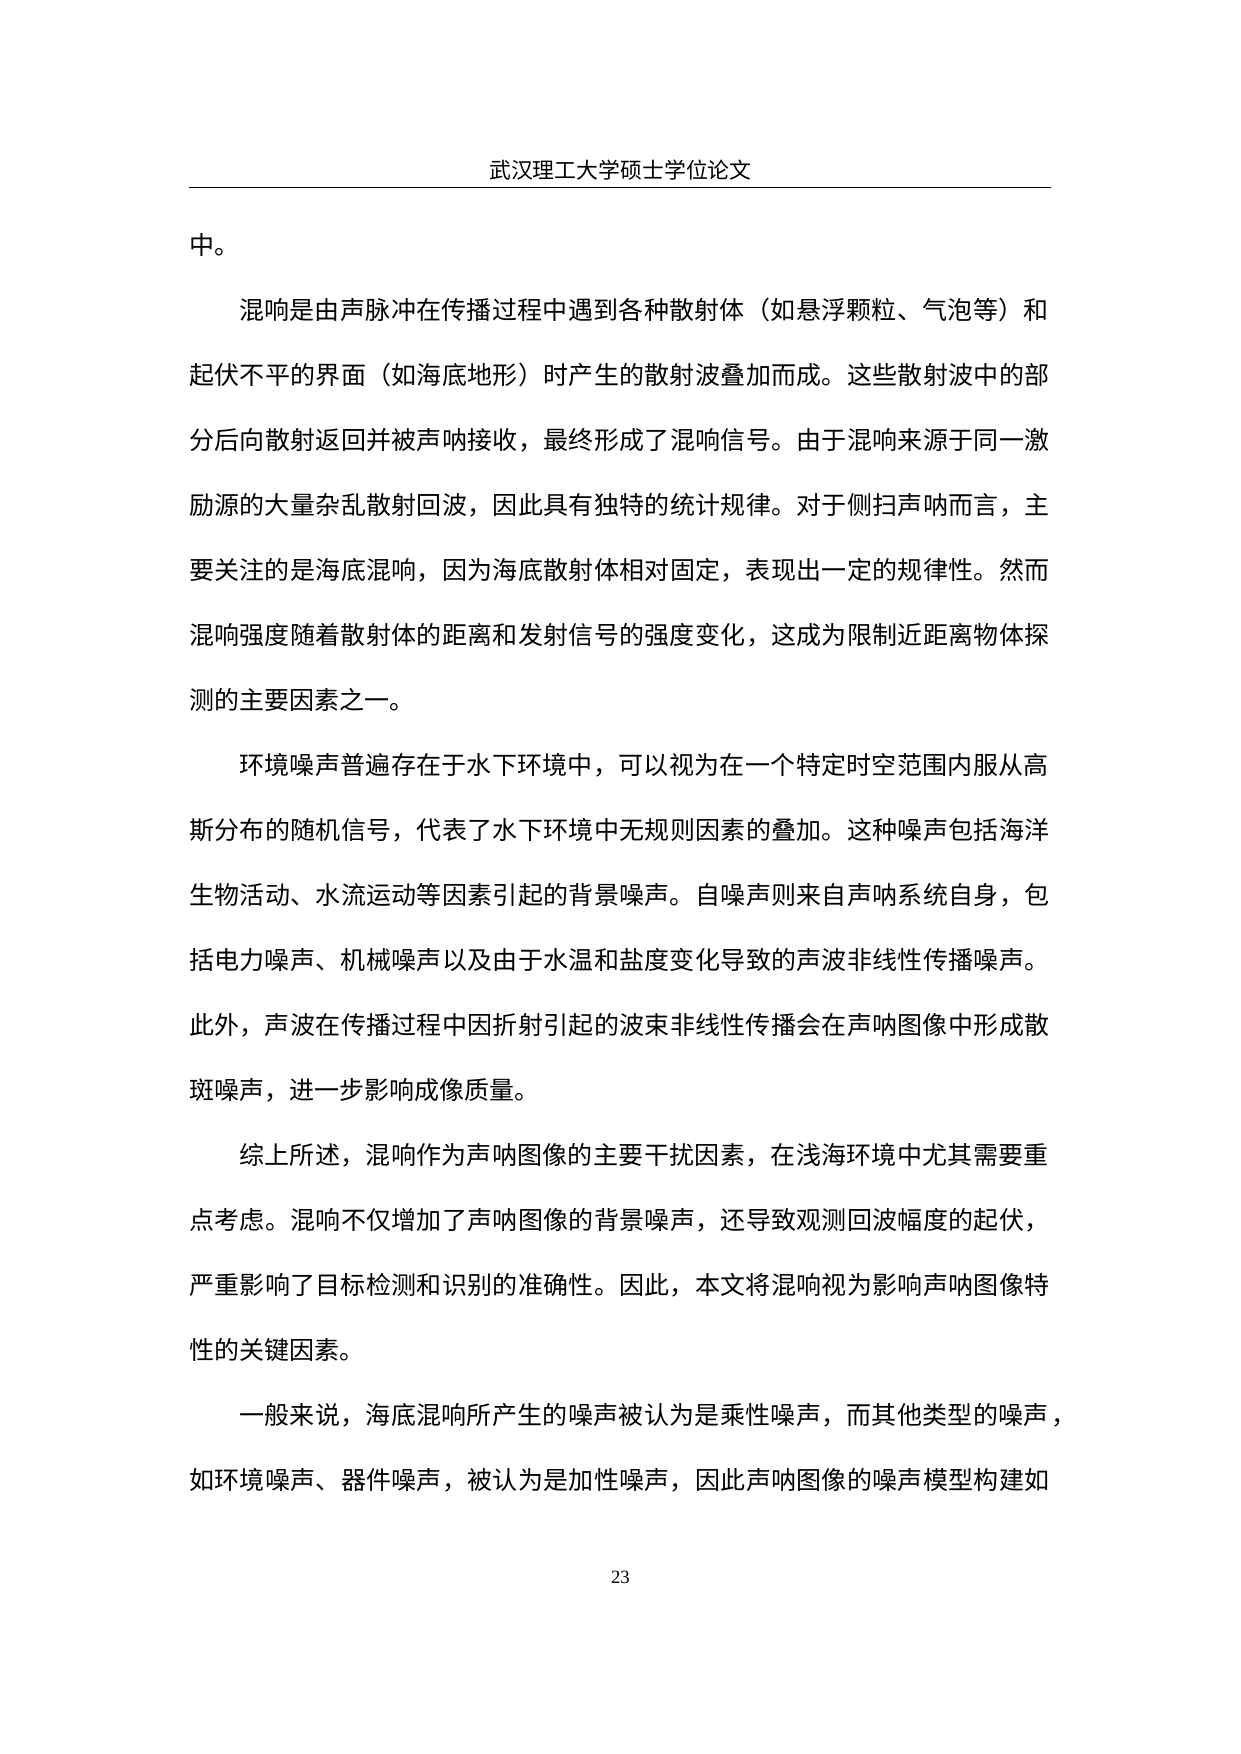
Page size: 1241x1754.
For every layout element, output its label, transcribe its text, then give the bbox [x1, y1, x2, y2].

text 环境噪声普遍存在于水下环境中，可以视为在一个特定时空范围内服从高斯分布的随机信号，代表了水下环境中无规则因素的叠加。这种噪声包括海洋生物活动、水流运动等因素引起的背景噪声。自噪声则来自声呐系统自身，包括电力噪声、机械噪声以及由于水温和盐度变化导致的声波非线性传播噪声。此外，声波在传播过程中因折射引起的波束非线性传播会在声呐图像中形成散斑噪声，进一步影响成像质量。 [189, 731, 1051, 1121]
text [189, 211, 1051, 276]
text 综上所述，混响作为声呐图像的主要干扰因素，在浅海环境中尤其需要重点考虑。混响不仅增加了声呐图像的背景噪声，还导致观测回波幅度的起伏，严重影响了目标检测和识别的准确性。因此，本文将混响视为影响声呐图像特性的关键因素。 [189, 1121, 1051, 1381]
text 混响是由声脉冲在传播过程中遇到各种散射体（如悬浮颗粒、气泡等）和起伏不平的界面（如海底地形）时产生的散射波叠加而成。这些散射波中的部分后向散射返回并被声呐接收，最终形成了混响信号。由于混响来源于同一激励源的大量杂乱散射回波，因此具有独特的统计规律。对于侧扫声呐而言，主要关注的是海底混响，因为海底散射体相对固定，表现出一定的规律性。然而，混响强度随着散射体的距离和发射信号的强度变化，这成为限制近距离物体探测的主要因素之一。 [189, 276, 1051, 731]
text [189, 1381, 1051, 1511]
